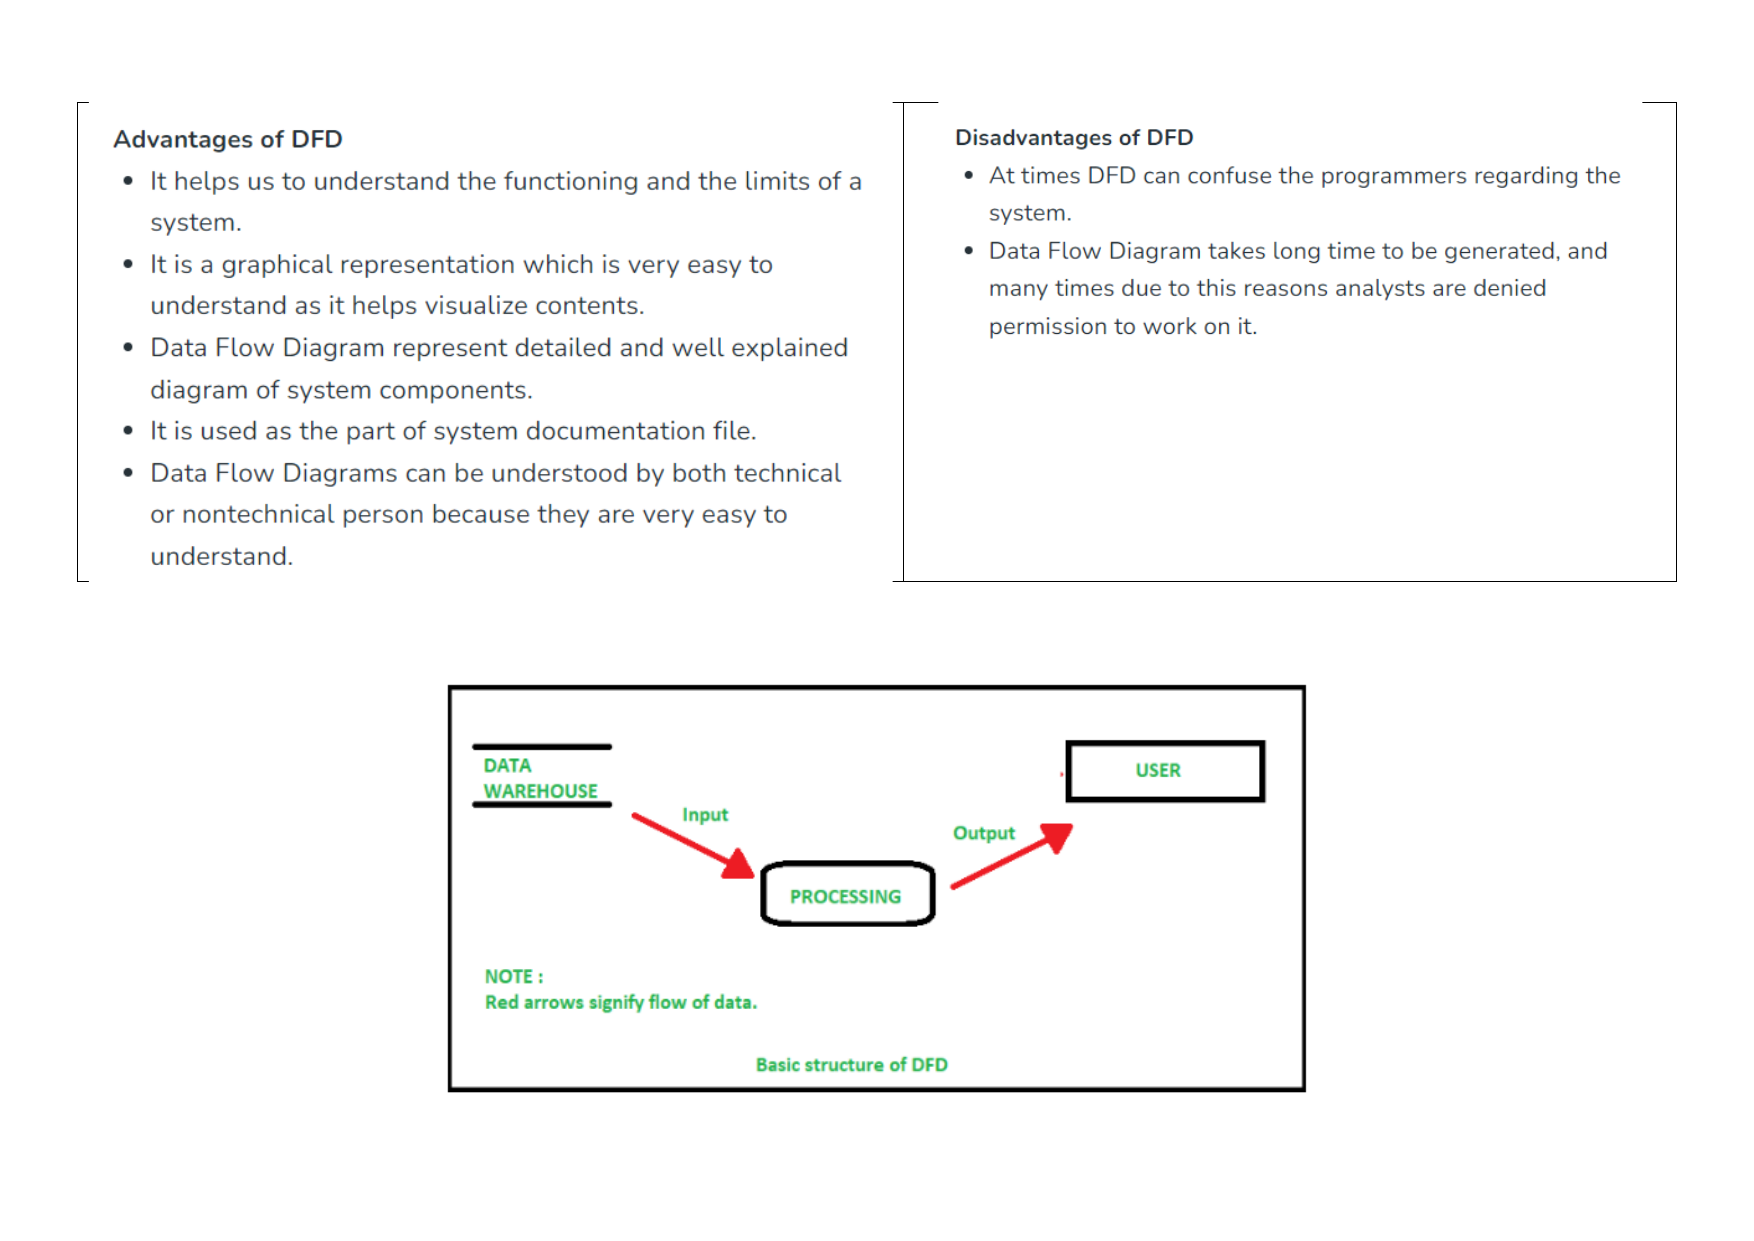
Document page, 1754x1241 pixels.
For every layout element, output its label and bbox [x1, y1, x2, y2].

picture [88, 102, 893, 582]
picture [423, 653, 1331, 1125]
table_header [78, 103, 88, 581]
picture [938, 102, 1643, 364]
table_header [904, 103, 1676, 581]
table_header [893, 103, 903, 581]
